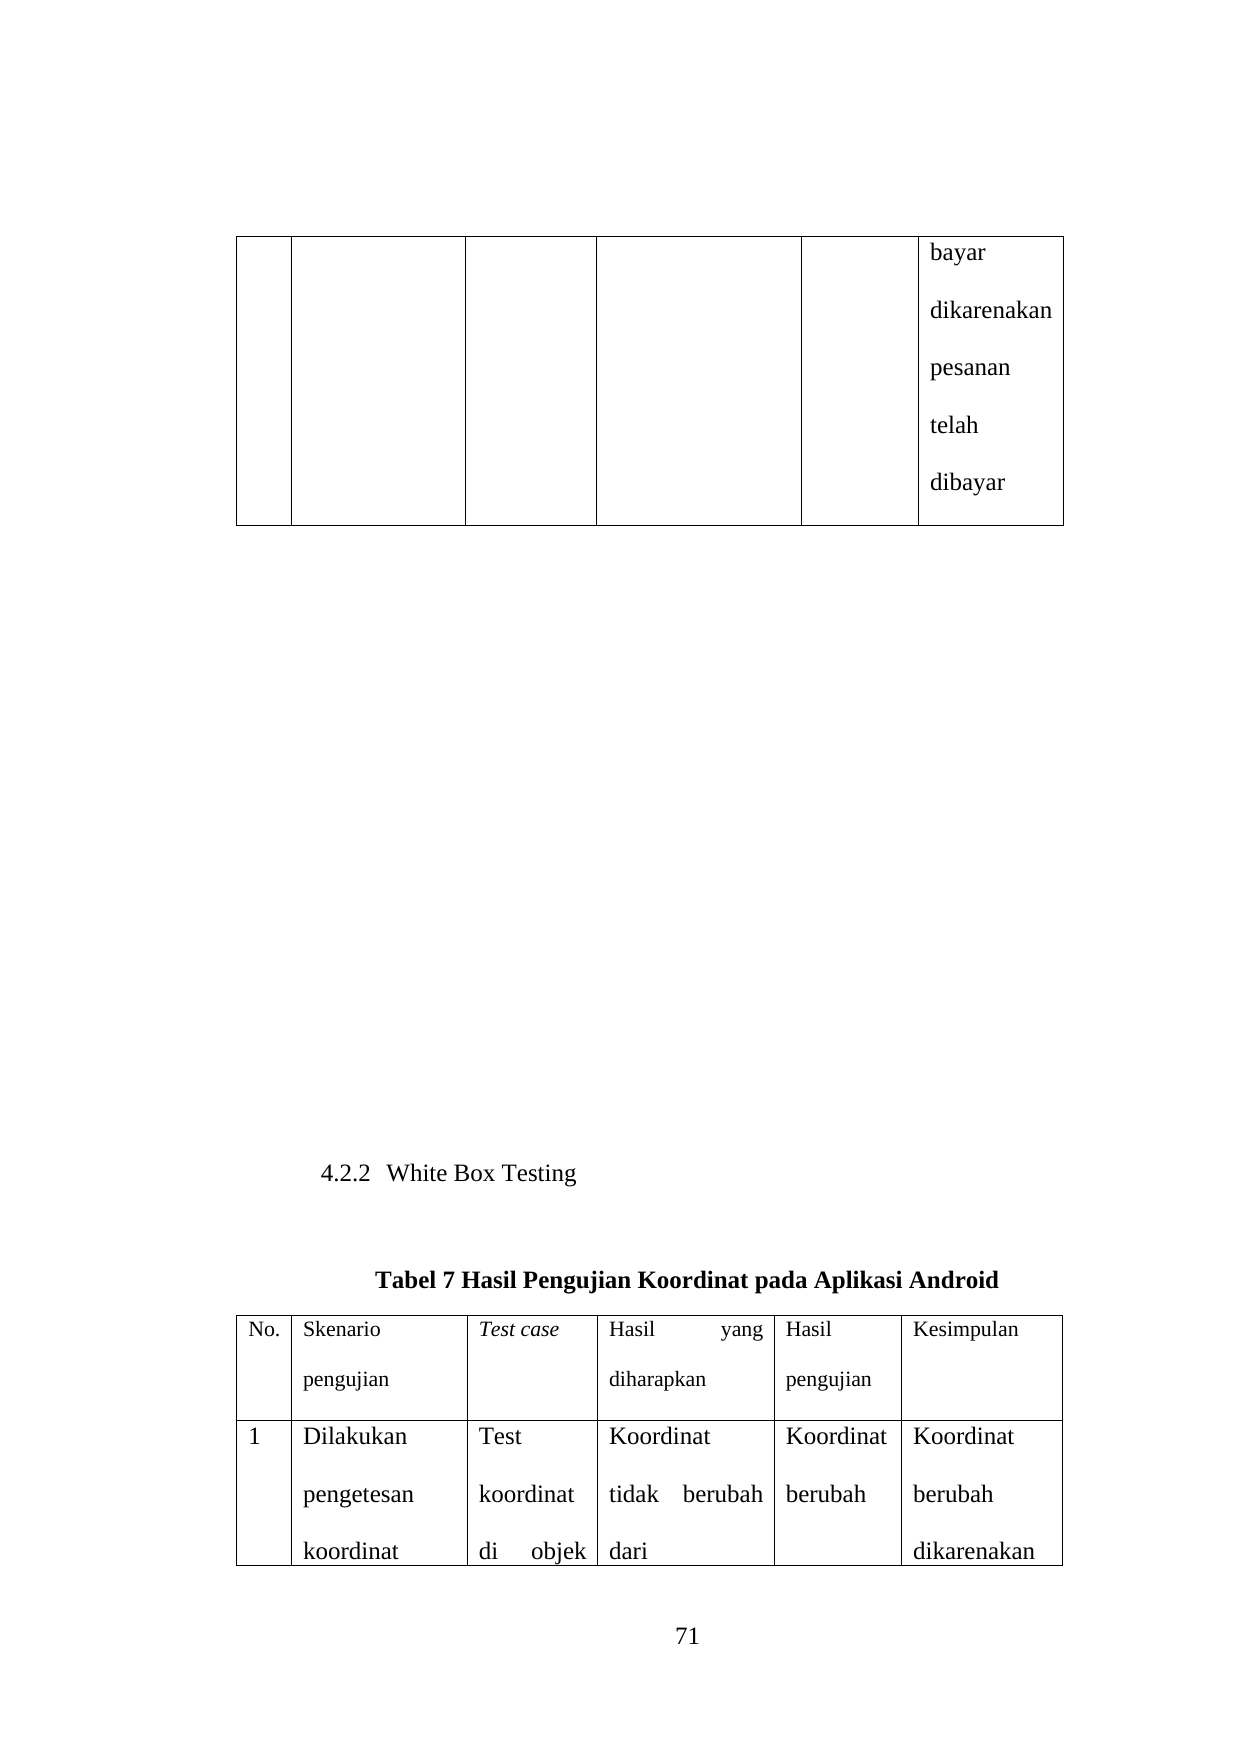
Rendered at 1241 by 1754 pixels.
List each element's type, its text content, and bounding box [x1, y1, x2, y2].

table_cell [902, 1421, 1062, 1565]
table_header Hasil yang diharapkan [598, 1316, 774, 1420]
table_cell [802, 237, 918, 525]
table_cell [468, 1421, 597, 1565]
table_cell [292, 1421, 467, 1565]
table_header Hasil pengujian [775, 1316, 901, 1420]
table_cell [919, 237, 1063, 525]
table_header Kesimpulan [902, 1316, 1062, 1420]
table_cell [292, 237, 465, 525]
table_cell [597, 237, 801, 525]
text White Box Testing [321, 1158, 1063, 1187]
table_header No. [237, 1316, 291, 1420]
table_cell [466, 237, 596, 525]
table_header Test case [468, 1316, 597, 1420]
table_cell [598, 1421, 774, 1565]
table_cell 2 [237, 237, 291, 525]
table_cell Koordinat berubah [775, 1421, 901, 1565]
table_header Skenario pengujian [292, 1316, 467, 1420]
text Tabel 7 Hasil Pengujian Koordinat pada Aplikasi Android [236, 1265, 1063, 1294]
table_cell 1 [237, 1421, 291, 1565]
